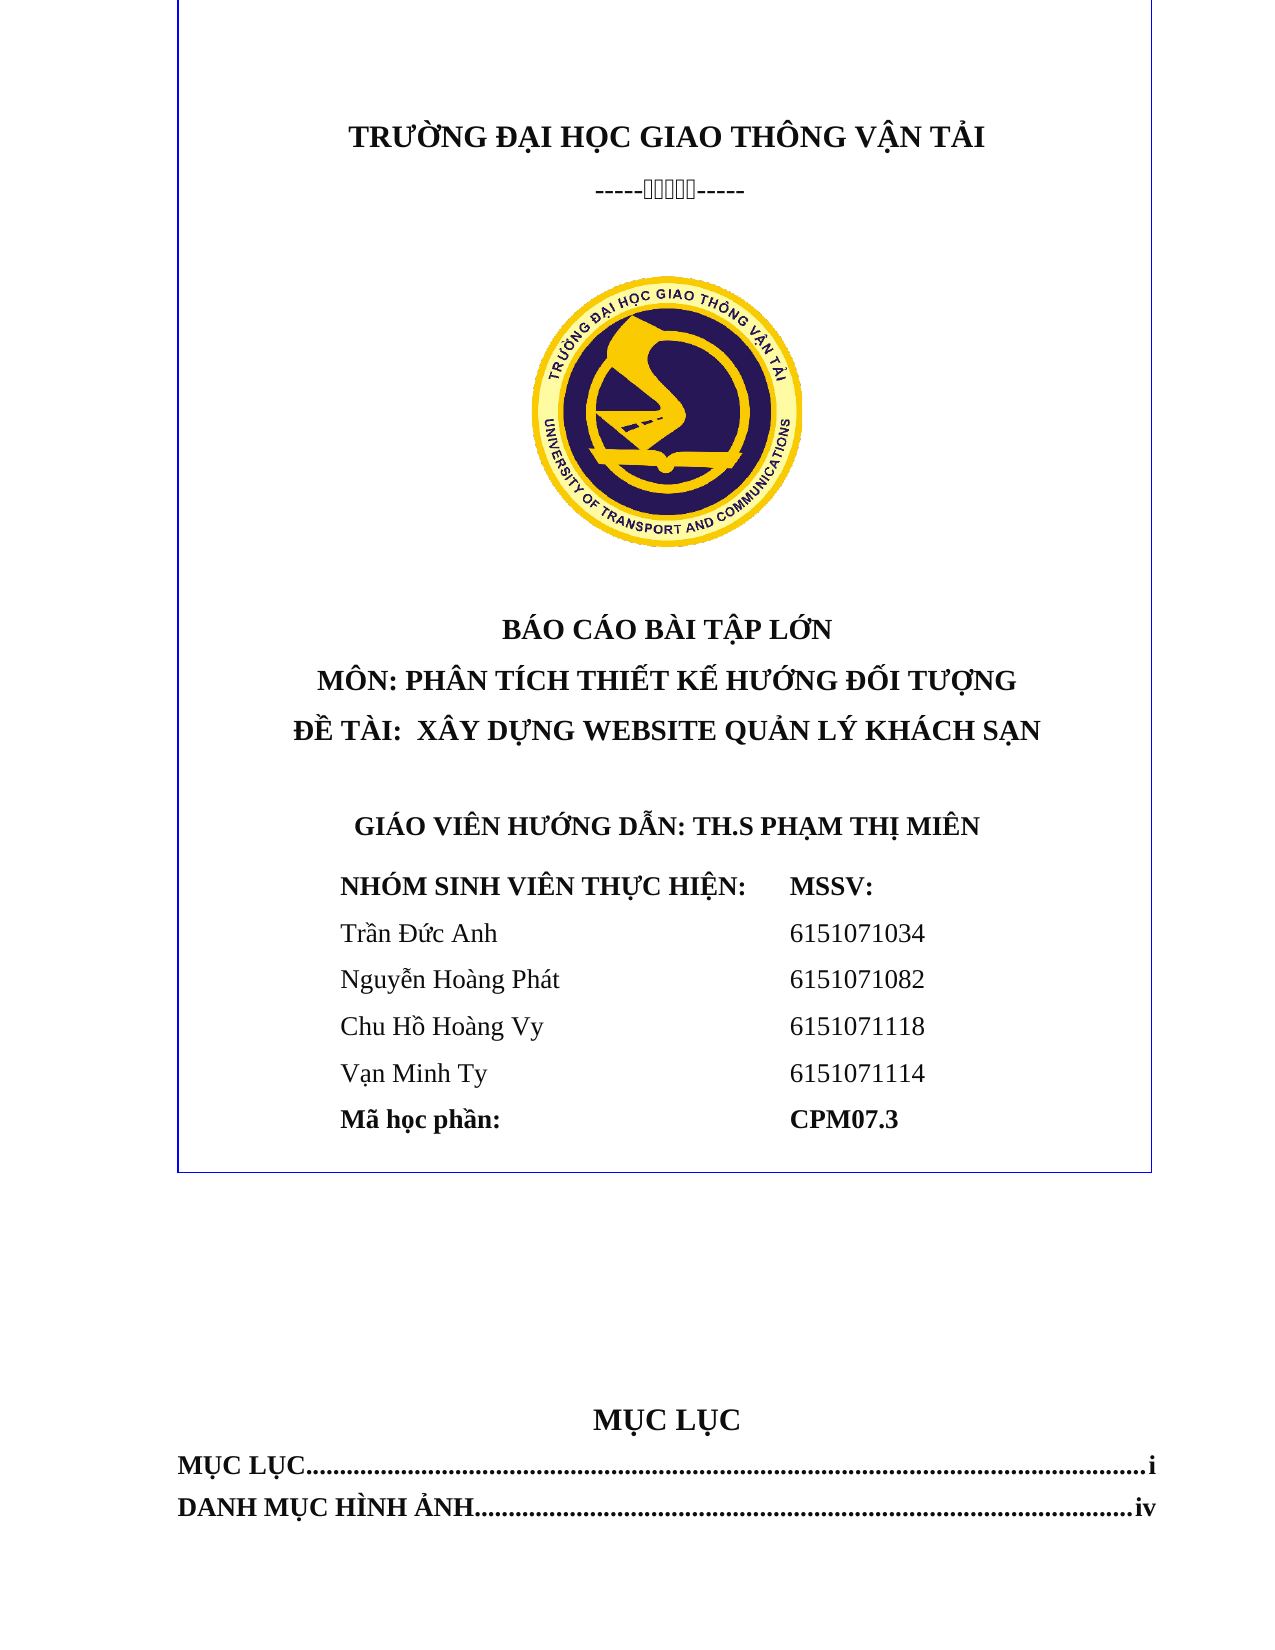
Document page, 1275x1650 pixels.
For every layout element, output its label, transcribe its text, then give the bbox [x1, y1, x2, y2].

text GIÁO VIÊN HƯỚNG DẪN: TH.S PHẠM THỊ MIÊN [177, 810, 1157, 841]
table_cell Trần Đức Anh [329, 917, 778, 964]
text MỤC LỤC i [177, 1449, 1157, 1481]
table_cell 6151071118 [778, 1010, 1037, 1057]
text MÔN: PHÂN TÍCH THIẾT KẾ HƯỚNG ĐỐI TƯỢNG [177, 663, 1157, 696]
table_header MSSV: [778, 870, 1037, 917]
picture [531, 276, 803, 547]
text ĐỀ TÀI: XÂY DỰNG WEBSITE QUẢN LÝ KHÁCH SẠN [177, 713, 1157, 747]
table_header NHÓM SINH VIÊN THỰC HIỆN: [329, 870, 778, 917]
subtitle MỤC LỤC [177, 1401, 1157, 1437]
text BÁO CÁO BÀI TẬP LỚN [177, 612, 1157, 646]
table_cell 6151071082 [778, 964, 1037, 1010]
table_cell 6151071034 [778, 917, 1037, 964]
text DANH MỤC HÌNH ẢNH iv [177, 1491, 1157, 1522]
table_cell 6151071114 [778, 1057, 1037, 1104]
table_cell Mã học phần: [329, 1104, 778, 1150]
table_cell CPM07.3 [778, 1104, 1037, 1150]
table_cell Chu Hồ Hoàng Vy [329, 1010, 778, 1057]
table_cell Vạn Minh Ty [329, 1057, 778, 1104]
text ---------- [177, 172, 1162, 206]
table_cell Nguyễn Hoàng Phát [329, 964, 778, 1010]
text TRƯỜNG ĐẠI HỌC GIAO THÔNG VẬN TẢI [177, 118, 1157, 154]
